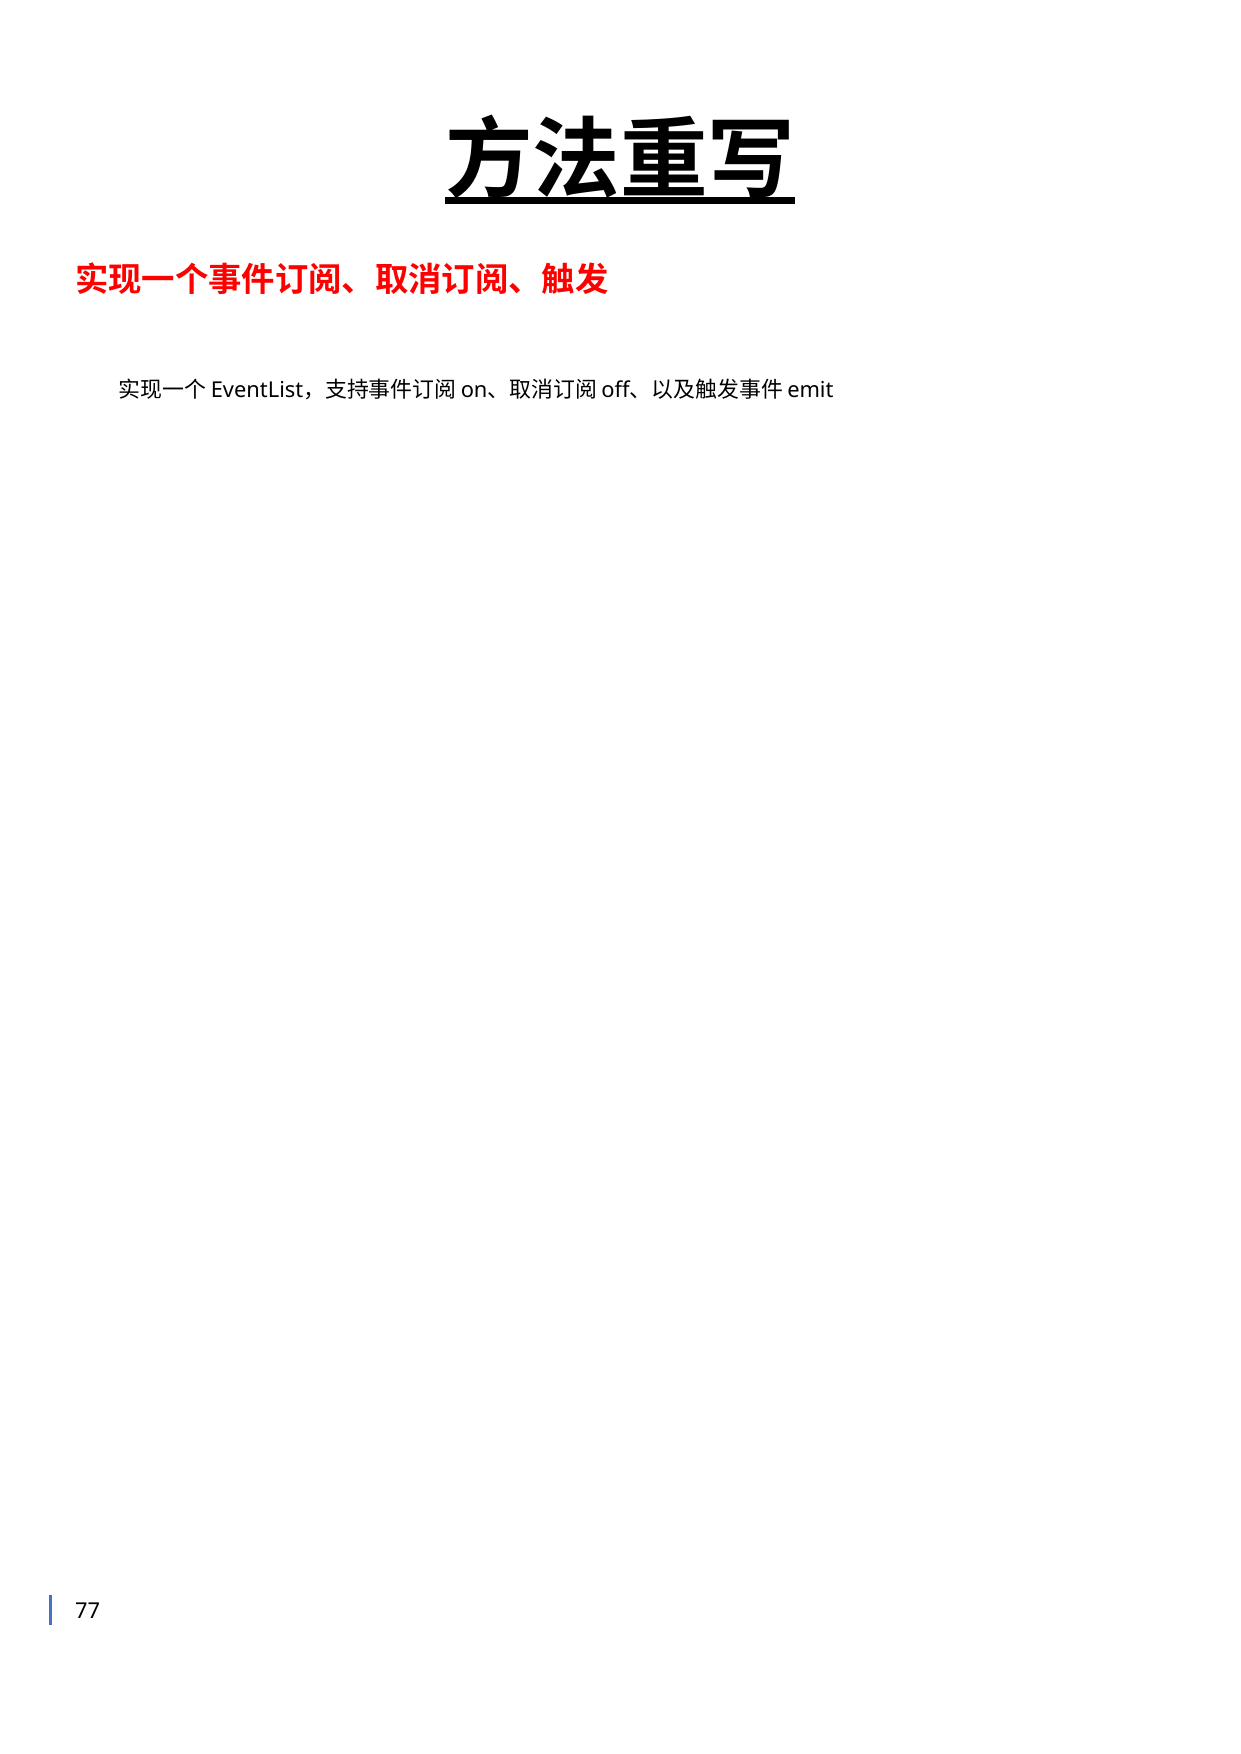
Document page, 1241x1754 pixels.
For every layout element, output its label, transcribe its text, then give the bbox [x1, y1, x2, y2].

text 实现一个EventList，支持事件订阅on、取消订阅off、以及触发事件emit [119, 372, 1165, 404]
subtitle 实现一个事件订阅、取消订阅、触发 [75, 245, 1165, 310]
title 方法重写 [75, 88, 1165, 218]
